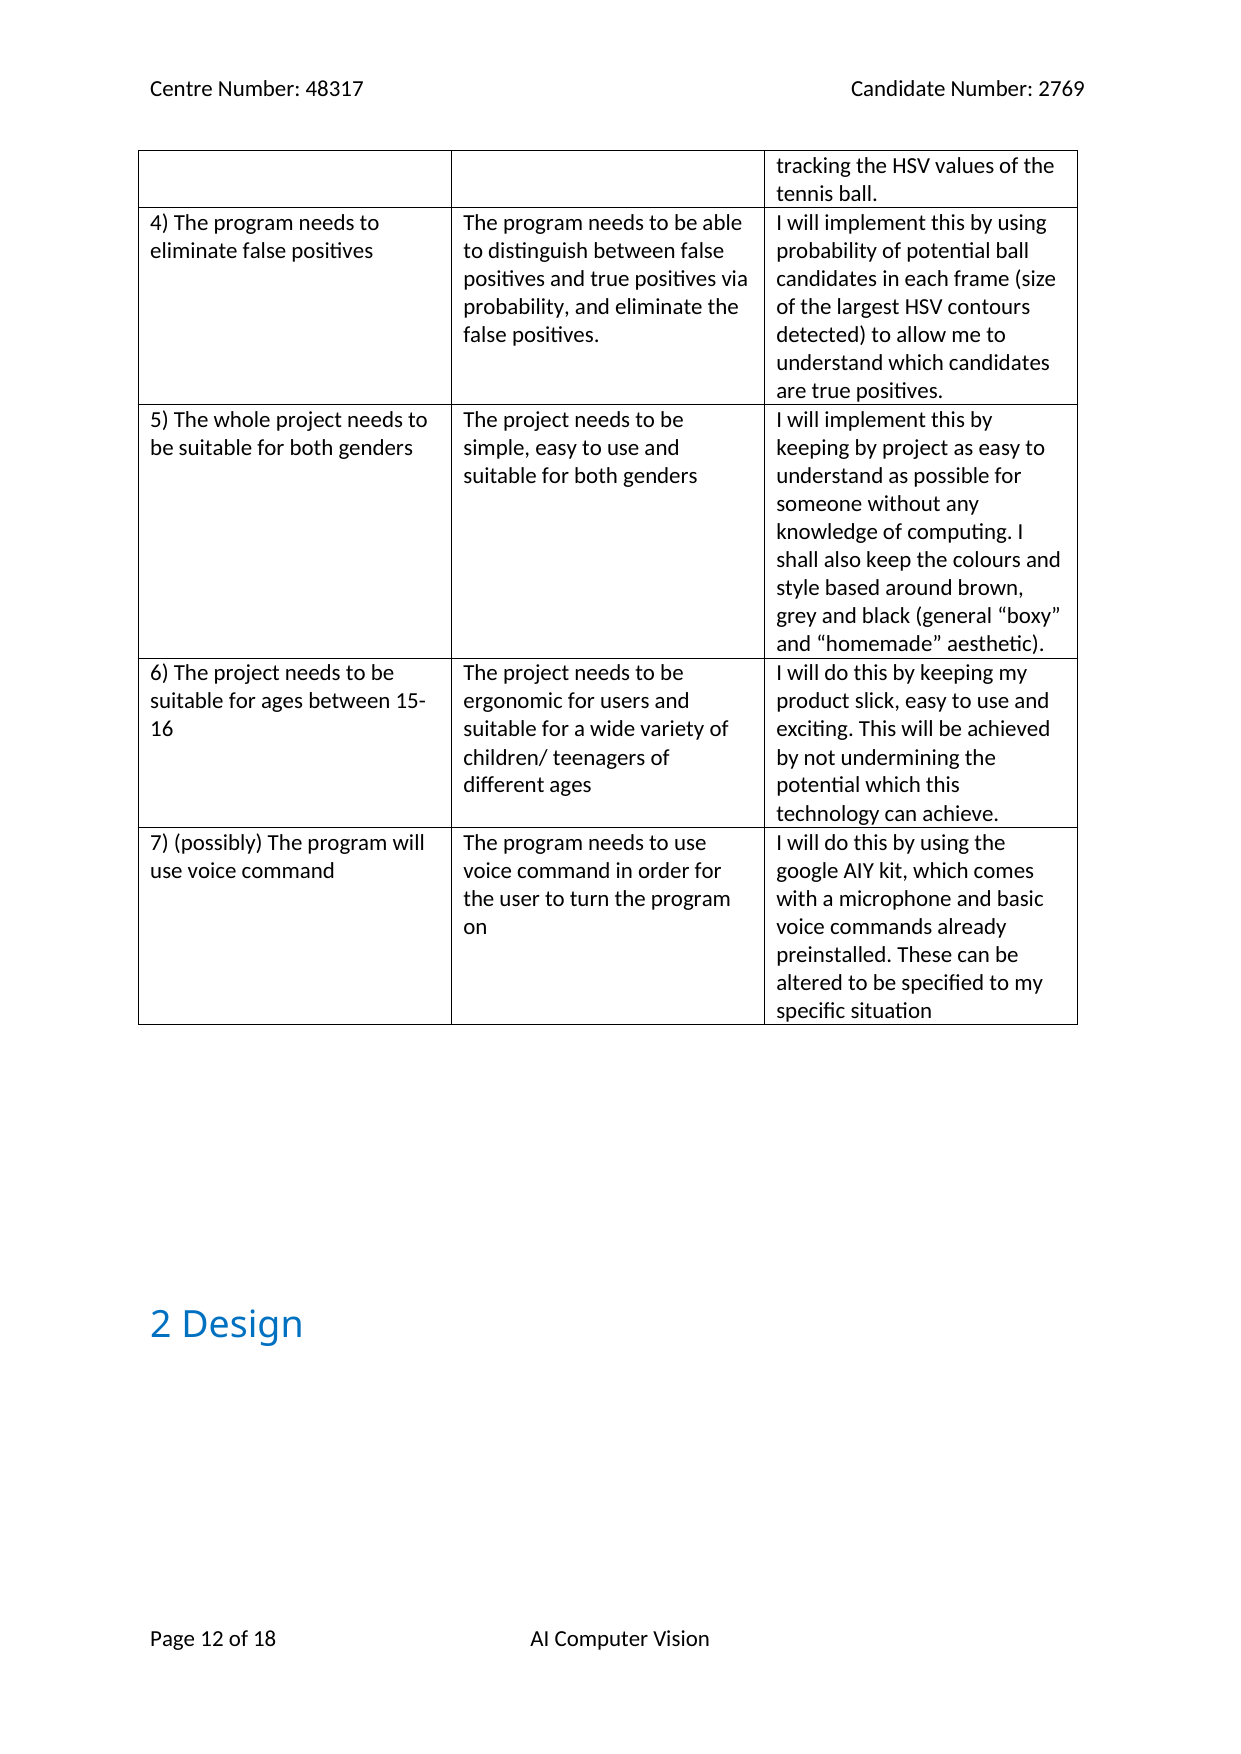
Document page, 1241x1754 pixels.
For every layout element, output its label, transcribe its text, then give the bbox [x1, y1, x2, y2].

table_cell The program needs to be able to distinguish between false positives and true positives via probability, and eliminate the false positives. [452, 208, 764, 404]
table_cell I will implement this by using probability of potential ball candidates in each frame (size of the largest HSV contours detected) to allow me to understand which candidates are true positives. [765, 208, 1077, 404]
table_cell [139, 151, 451, 207]
table_cell 7) (possibly) The program will use voice command [139, 828, 451, 1024]
table_cell 6) The project needs to be suitable for ages between 15-16 [139, 659, 451, 827]
table_cell The project needs to be ergonomic for users and suitable for a wide variety of children/ teenagers of different ages [452, 659, 764, 827]
table_cell 4) The program needs to eliminate false positives [139, 208, 451, 404]
table_cell I will do this by using the google AIY kit, which comes with a microphone and basic voice commands already preinstalled. These can be altered to be specified to my specific situation [765, 828, 1077, 1024]
table_cell The program needs to use voice command in order for the user to turn the program on [452, 828, 764, 1024]
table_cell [452, 151, 764, 207]
table_cell The project needs to be simple, easy to use and suitable for both genders [452, 405, 764, 657]
table_cell I will do this by keeping my product slick, easy to use and exciting. This will be achieved by not undermining the potential which this technology can achieve. [765, 659, 1077, 827]
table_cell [765, 151, 1077, 207]
table_cell I will implement this by keeping by project as easy to understand as possible for someone without any knowledge of computing. I shall also keep the colours and style based around brown, grey and black (general “boxy” and “homemade” aesthetic). [765, 405, 1077, 657]
table_cell 5) The whole project needs to be suitable for both genders [139, 405, 451, 657]
subtitle 2 Design [150, 1298, 1090, 1349]
